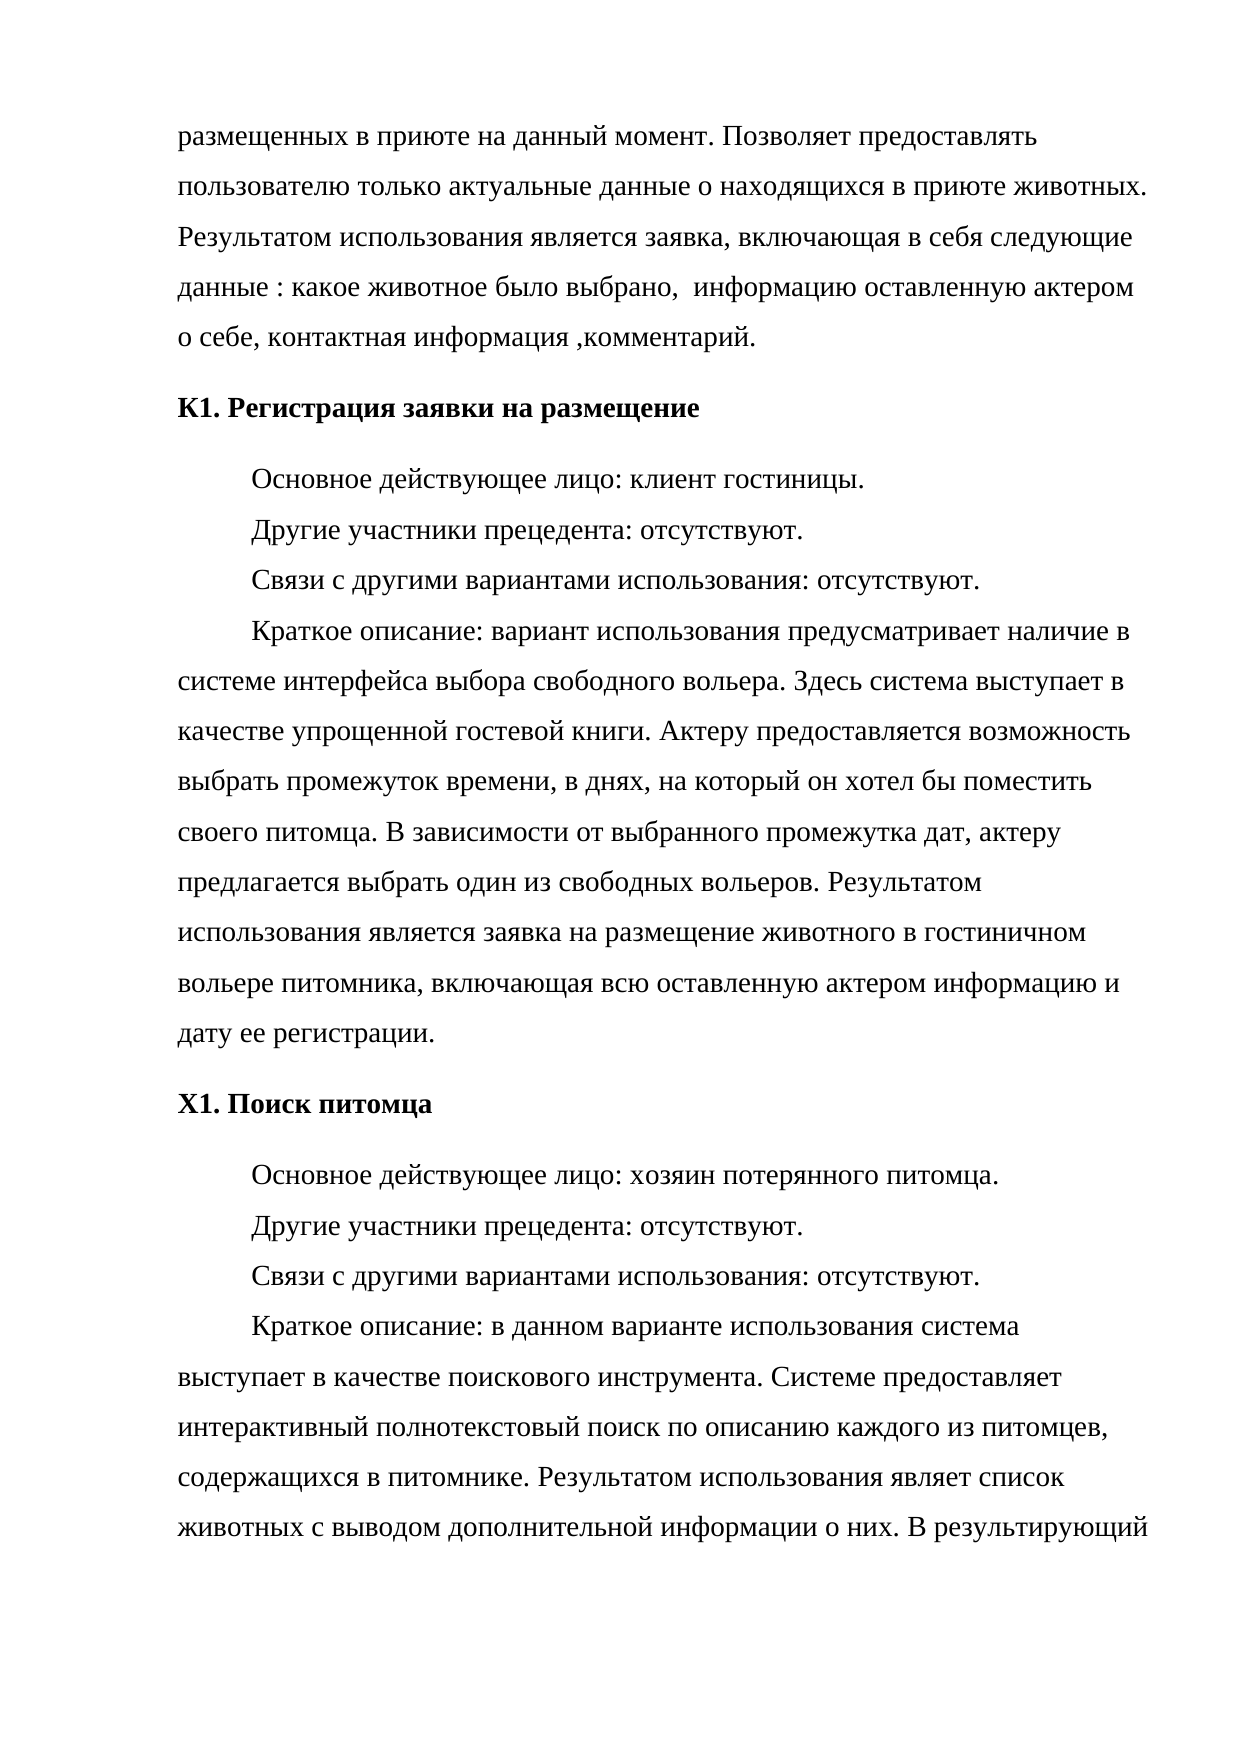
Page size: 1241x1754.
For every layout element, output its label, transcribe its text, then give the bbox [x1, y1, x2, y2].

text Другие участники прецедента: отсутствуют. [177, 1208, 1152, 1241]
text Связи с другими вариантами использования: отсутствуют. [177, 562, 1152, 596]
text К1. Регистрация заявки на размещение [177, 391, 1152, 424]
text Краткое описание: вариант использования предусматривает наличие в системе интерфейса выбора свободного вольера. Здесь система выступает в качестве упрощенной гостевой книги. Актеру предоставляется возможность выбрать промежуток времени, в днях, на который он хотел бы поместить своего питомца. В зависимости от выбранного промежутка дат, актеру предлагается выбрать один из свободных вольеров. Результатом использования является заявка на размещение животного в гостиничном вольере питомника, включающая всю оставленную актером информацию и дату ее регистрации. [177, 613, 1152, 1049]
text Связи с другими вариантами использования: отсутствуют. [177, 1258, 1152, 1292]
text Основное действующее лицо: клиент гостиницы. [177, 462, 1152, 495]
text Другие участники прецедента: отсутствуют. [177, 512, 1152, 546]
text Х1. Поиск питомца [177, 1086, 1152, 1120]
text Основное действующее лицо: хозяин потерянного питомца. [177, 1157, 1152, 1191]
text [177, 118, 1152, 353]
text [177, 1308, 1152, 1543]
